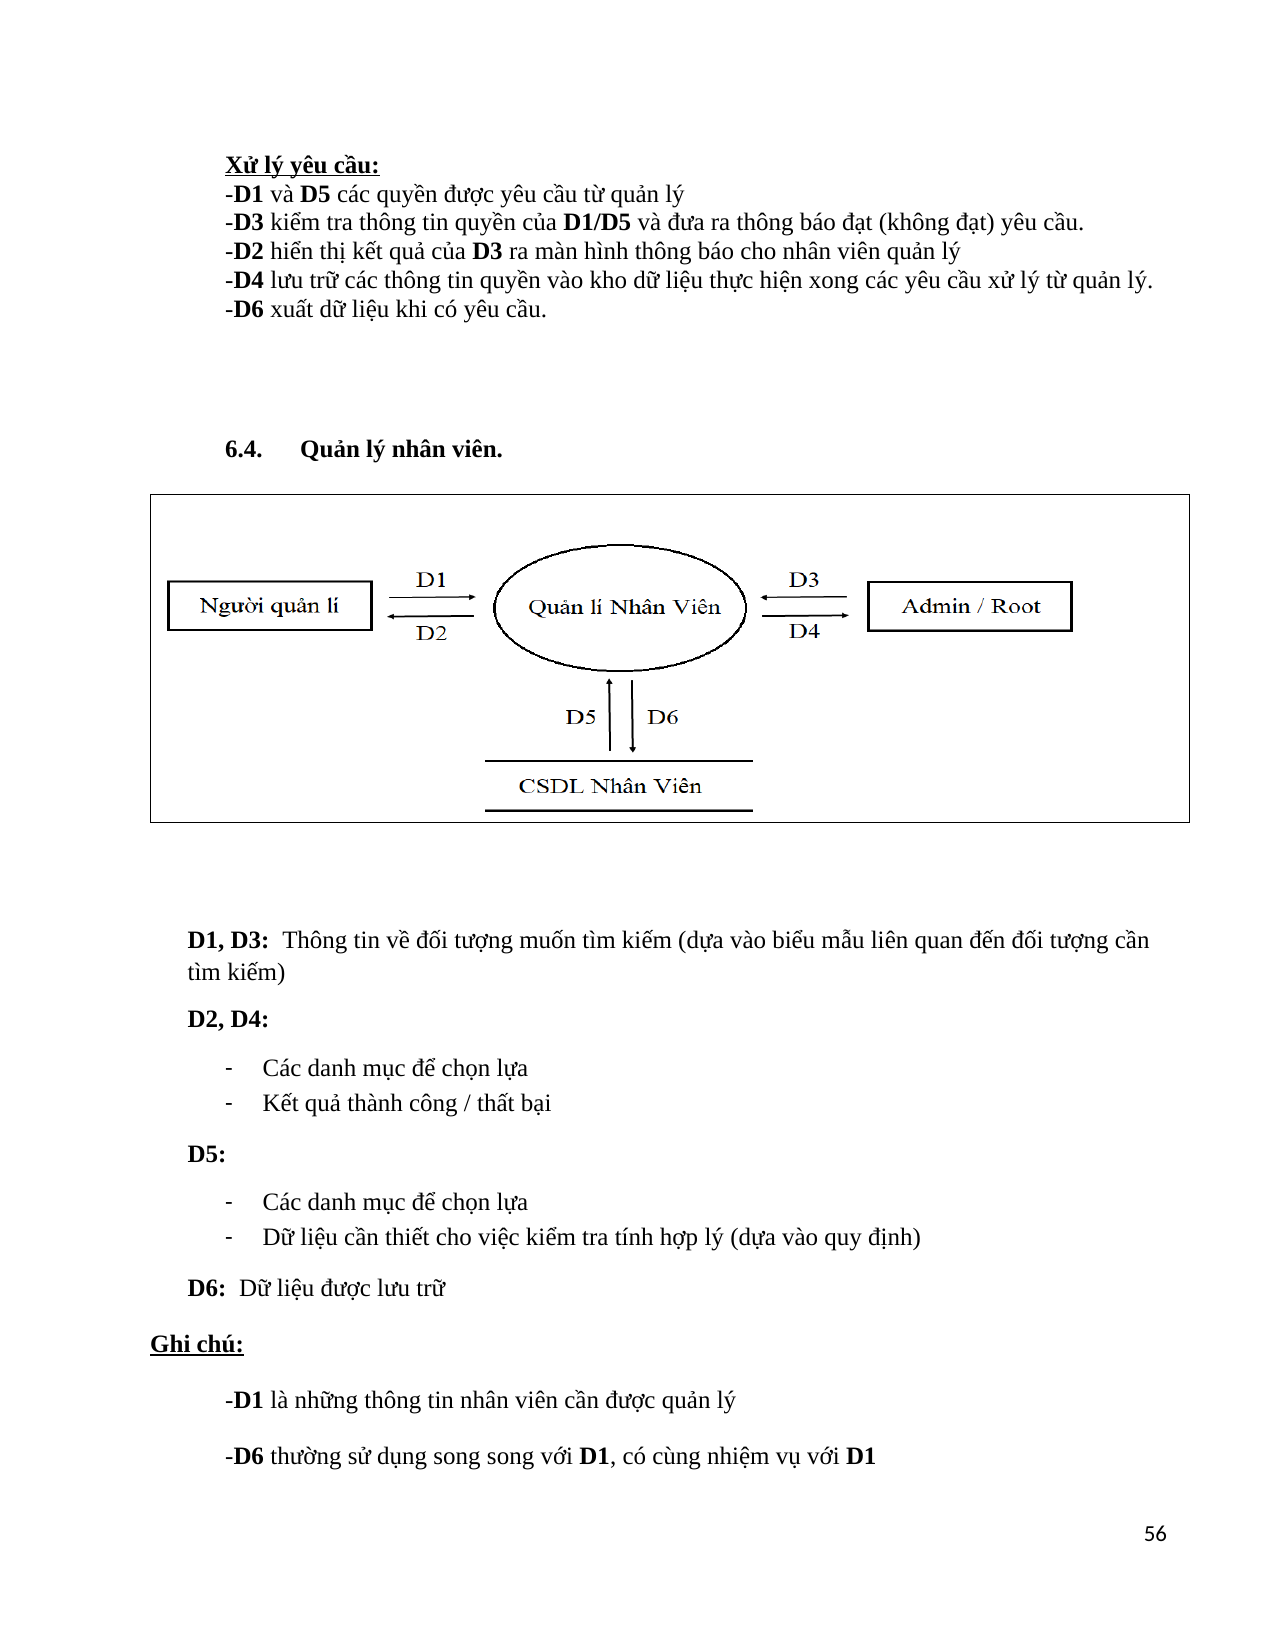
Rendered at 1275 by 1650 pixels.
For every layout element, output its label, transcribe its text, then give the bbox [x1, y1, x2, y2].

text Ghi chú: [150, 1329, 1167, 1358]
list Kết quả thành công / thất bại [225, 1087, 1167, 1118]
text -D6 thường sử dụng song song với D1, có cùng nhiệm vụ với D1 [150, 1441, 1167, 1470]
table_header [151, 495, 1189, 822]
text -D1 và D5 các quyền được yêu cầu từ quản lý [150, 179, 1167, 207]
text Xử lý yêu cầu: [225, 150, 1167, 179]
text D2, D4: [187, 1004, 1167, 1033]
text -D6 xuất dữ liệu khi có yêu cầu. [225, 294, 1167, 322]
text D1, D3: Thông tin về đối tượng muốn tìm kiếm (dựa vào biểu mẫu liên quan đến đối tượng cần tìm kiếm) [187, 926, 1167, 985]
list Các danh mục để chọn lựa [225, 1186, 1167, 1217]
text -D4 lưu trữ các thông tin quyền vào kho dữ liệu thực hiện xong các yêu cầu xử lý từ quản lý. [225, 265, 1167, 294]
list Các danh mục để chọn lựa [225, 1052, 1167, 1083]
text -D3 kiểm tra thông tin quyền của D1/D5 và đưa ra thông báo đạt (không đạt) yêu cầu. [225, 207, 1167, 236]
list Quản lý nhân viên. [225, 434, 1167, 463]
text -D2 hiển thị kết quả của D3 ra màn hình thông báo cho nhân viên quản lý [225, 236, 1167, 265]
picture [161, 537, 1080, 822]
text D6: Dữ liệu được lưu trữ [187, 1273, 1167, 1302]
text -D1 là những thông tin nhân viên cần được quản lý [150, 1385, 1167, 1414]
list Dữ liệu cần thiết cho việc kiểm tra tính hợp lý (dựa vào quy định) [225, 1221, 1167, 1252]
text D5: [187, 1139, 1167, 1167]
